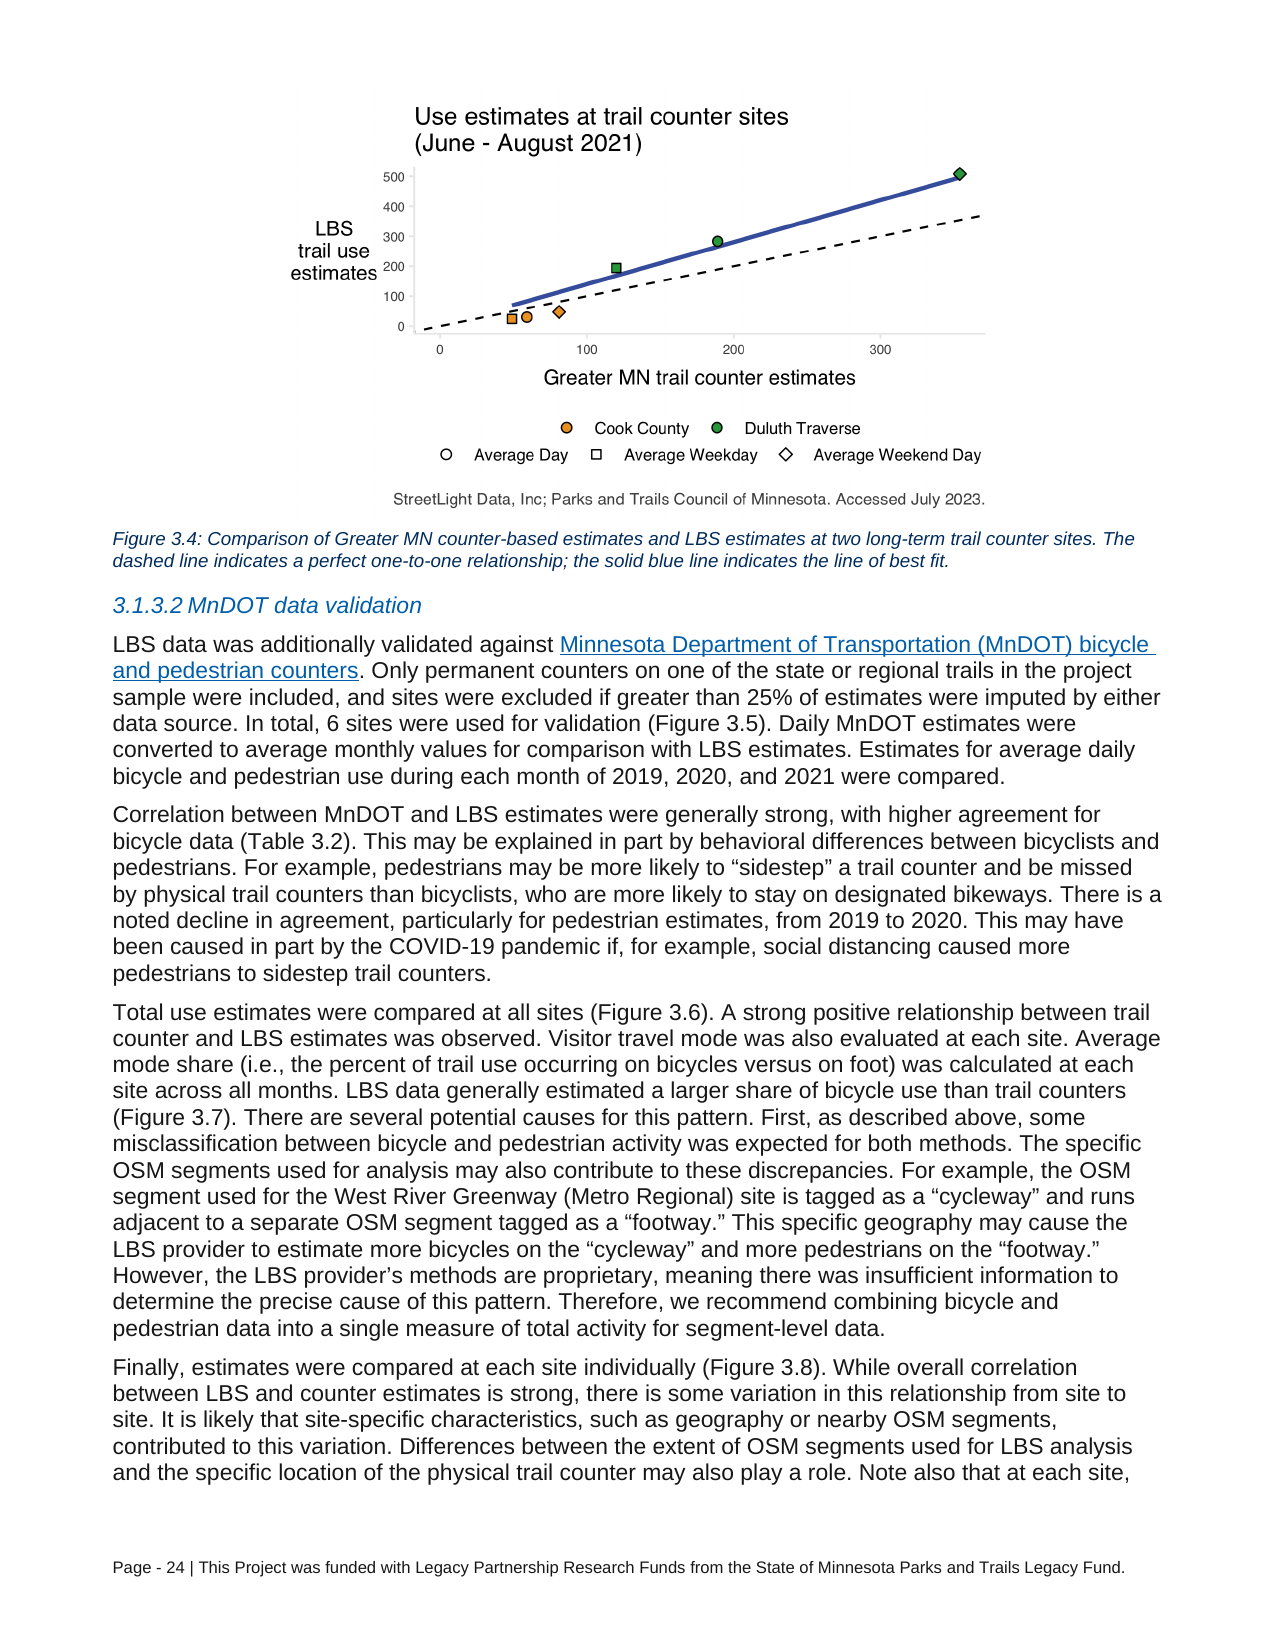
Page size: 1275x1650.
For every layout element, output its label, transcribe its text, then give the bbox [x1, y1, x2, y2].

subtitle 3.1.3.2 MnDOT data validation [112, 592, 1162, 618]
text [112, 1353, 1162, 1485]
picture [270, 87, 1005, 528]
text LBS data was additionally validated against Minnesota Department of Transportation (MnDOT) bicycle and pedestrian counters. Only permanent counters on one of the state or regional trails in the project sample were included, and sites were excluded if greater than 25% of estimates were imputed by either data source. In total, 6 sites were used for validation (Figure 3.5). Daily MnDOT estimates were converted to average monthly values for comparison with LBS estimates. Estimates for average daily bicycle and pedestrian use during each month of 2019, 2020, and 2021 were compared. [112, 631, 1162, 789]
text Figure 3.4: Comparison of Greater MN counter-based estimates and LBS estimates at two long-term trail counter sites. The dashed line indicates a perfect one-to-one relationship; the solid blue line indicates the line of best fit. [112, 528, 1162, 571]
text Total use estimates were compared at all sites (Figure 3.6). A strong positive relationship between trail counter and LBS estimates was observed. Visitor travel mode was also evaluated at each site. Average mode share (i.e., the percent of trail use occurring on bicycles versus on foot) was calculated at each site across all months. LBS data generally estimated a larger share of bicycle use than trail counters (Figure 3.7). There are several potential causes for this pattern. First, as described above, some misclassification between bicycle and pedestrian activity was expected for both methods. The specific OSM segments used for analysis may also contribute to these discrepancies. For example, the OSM segment used for the West River Greenway (Metro Regional) site is tagged as a “cycleway” and runs adjacent to a separate OSM segment tagged as a “footway.” This specific geography may cause the LBS provider to estimate more bicycles on the “cycleway” and more pedestrians on the “footway.” However, the LBS provider’s methods are proprietary, meaning there was insufficient information to determine the precise cause of this pattern. Therefore, we recommend combining bicycle and pedestrian data into a single measure of total activity for segment-level data. [112, 998, 1162, 1341]
text Correlation between MnDOT and LBS estimates were generally strong, with higher agreement for bicycle data (Table 3.2). This may be explained in part by behavioral differences between bicyclists and pedestrians. For example, pedestrians may be more likely to “sidestep” a trail counter and be missed by physical trail counters than bicyclists, who are more likely to stay on designated bikeways. There is a noted decline in agreement, particularly for pedestrian estimates, from 2019 to 2020. This may have been caused in part by the COVID-19 pandemic if, for example, social distancing caused more pedestrians to sidestep trail counters. [112, 801, 1162, 986]
